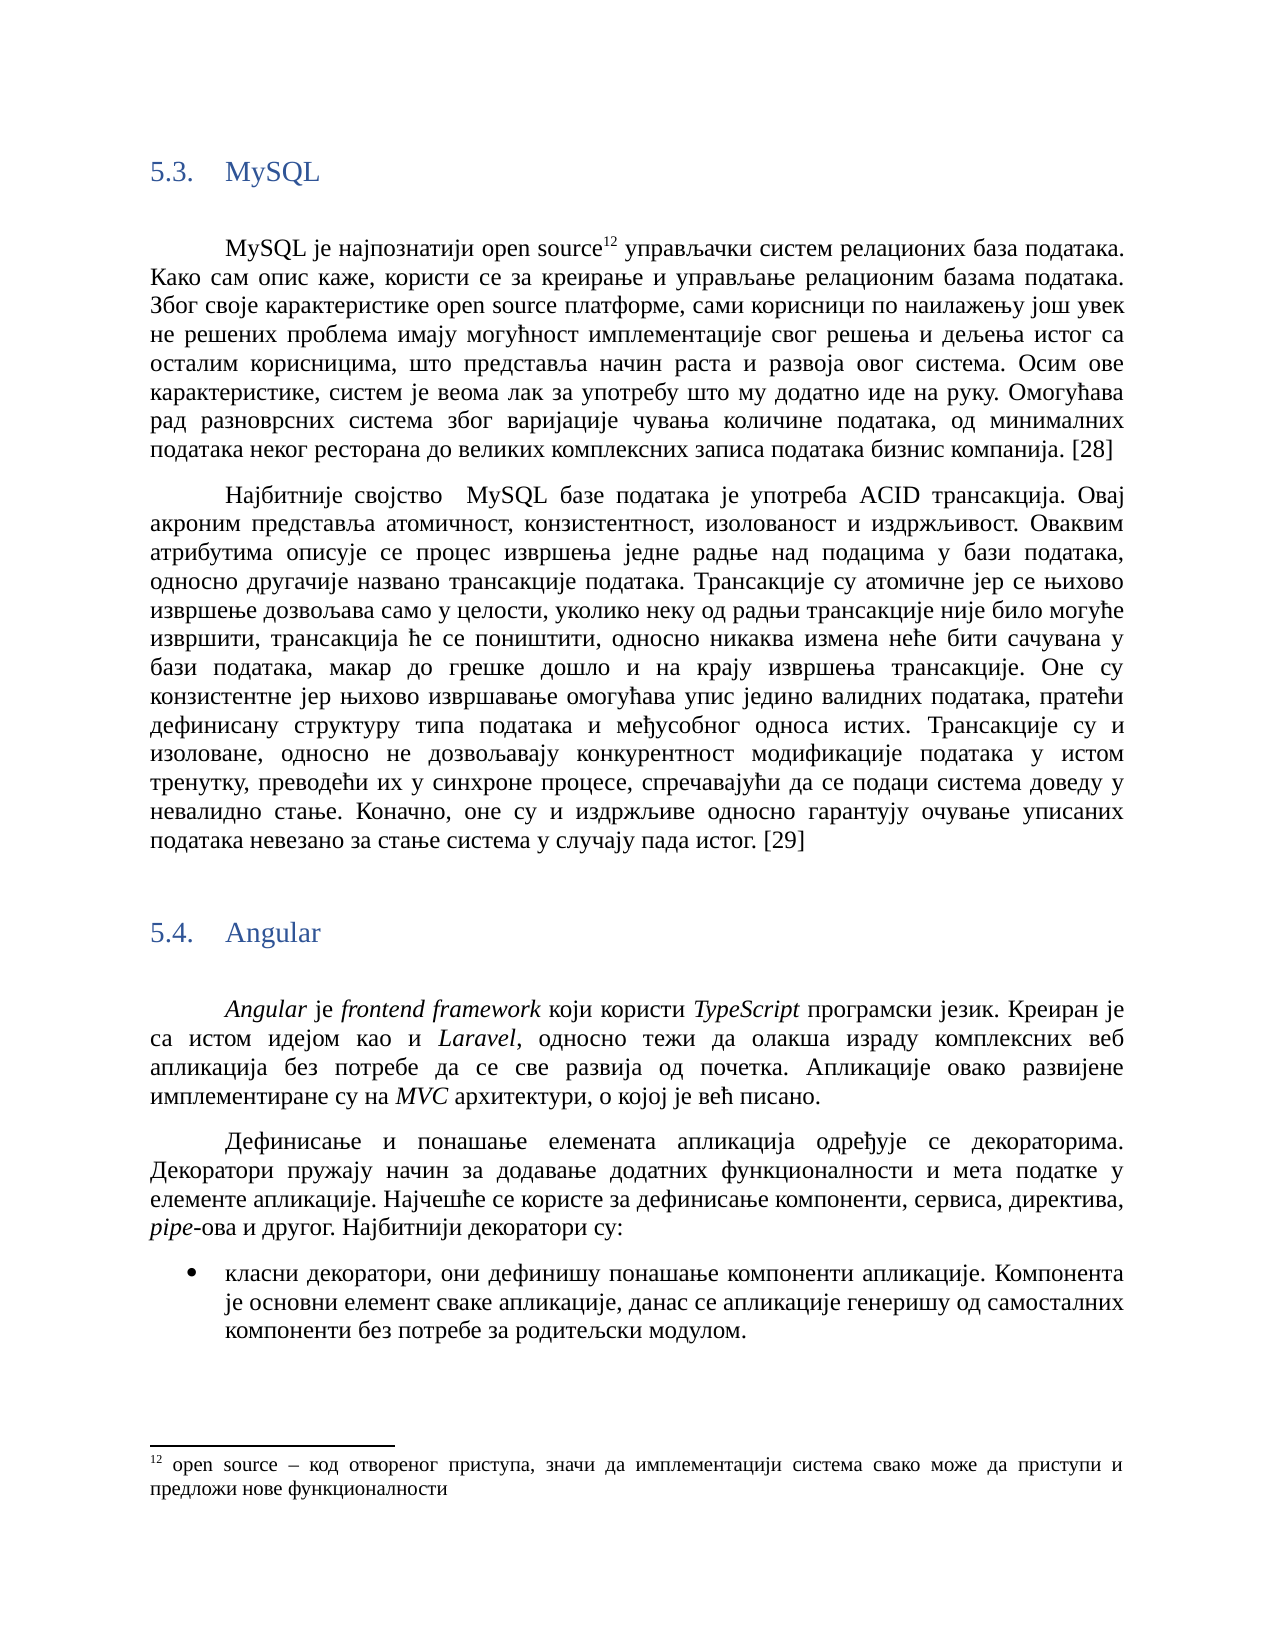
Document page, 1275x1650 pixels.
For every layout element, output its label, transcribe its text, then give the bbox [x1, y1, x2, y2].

text Angular је frontend framework који користи TypeScript програмски језик. Креиран је са истом идејом као и Laravel, односно тежи да олакша израду комплексних веб апликација без потребе да се све развија од почетка. Апликације овако развијене имплементиране су на MVC архитектури, о којој је већ писано. [150, 994, 1125, 1109]
list класни декоратори, они дефинишу понашање компоненти апликације. Компонента је основни елемент сваке апликације, данас се апликације генеришу од самосталних компоненти без потребе за родитељски модулом. [187, 1258, 1125, 1344]
subtitle Angular [150, 916, 1125, 949]
subtitle MySQL [150, 154, 1125, 188]
text MySQL је најпознатији open source управљачки систем релационих база података. Како сам опис каже, користи се за креирање и управљање релационим базама података. Због своје карактеристике open source платформе, сами корисници по наилажењу још увек не решених проблема имају могућност имплементације свог решења и дељења истог са осталим корисницима, што представља начин раста и развоја овог система. Осим ове карактеристике, систем је веома лак за употребу што му додатно иде на руку. Омогућава рад разноврсних система због варијације чувања количине података, од минималних података неког ресторана до великих комплексних записа података бизнис компанија. [150, 233, 1125, 463]
text Најбитније својство MySQL базе података је употреба ACID трансакција. Овај акроним представља атомичност, конзистентност, изолованост и издржљивост. Оваквим атрибутима описује се процес извршења једне радње над подацима у бази података, односно другачије названо трансакције података. Трансакције су атомичне јер се њихово извршење дозвољава само у целости, уколико неку од радњи трансакције није било могуће извршити, трансакција ће се поништити, односно никаква измена неће бити сачувана у бази података, макар до грешке дошло и на крају извршења трансакције. Оне су конзистентне јер њихово извршавање омогућава упис једино валидних података, пратећи дефинисану структуру типа података и међусобног односа истих. Трансакције су и изоловане, односно не дозвољавају конкурентност модификације података у истом тренутку, преводећи их у синхроне процесе, спречавајући да се подаци система доведу у невалидно стање. Коначно, оне су и издржљиве односно гарантују очување уписаних података невезано за стање система у случају пада истог. [150, 480, 1125, 853]
text Дефинисање и понашање елемената апликација одређује се декораторима. Декоратори пружају начин за додавање додатних функционалности и мета податке у елементе апликације. Најчешће се користе за дефинисање компоненти, сервиса, директива, pipe-ова и другог. Најбитнији декоратори су: [150, 1126, 1125, 1241]
